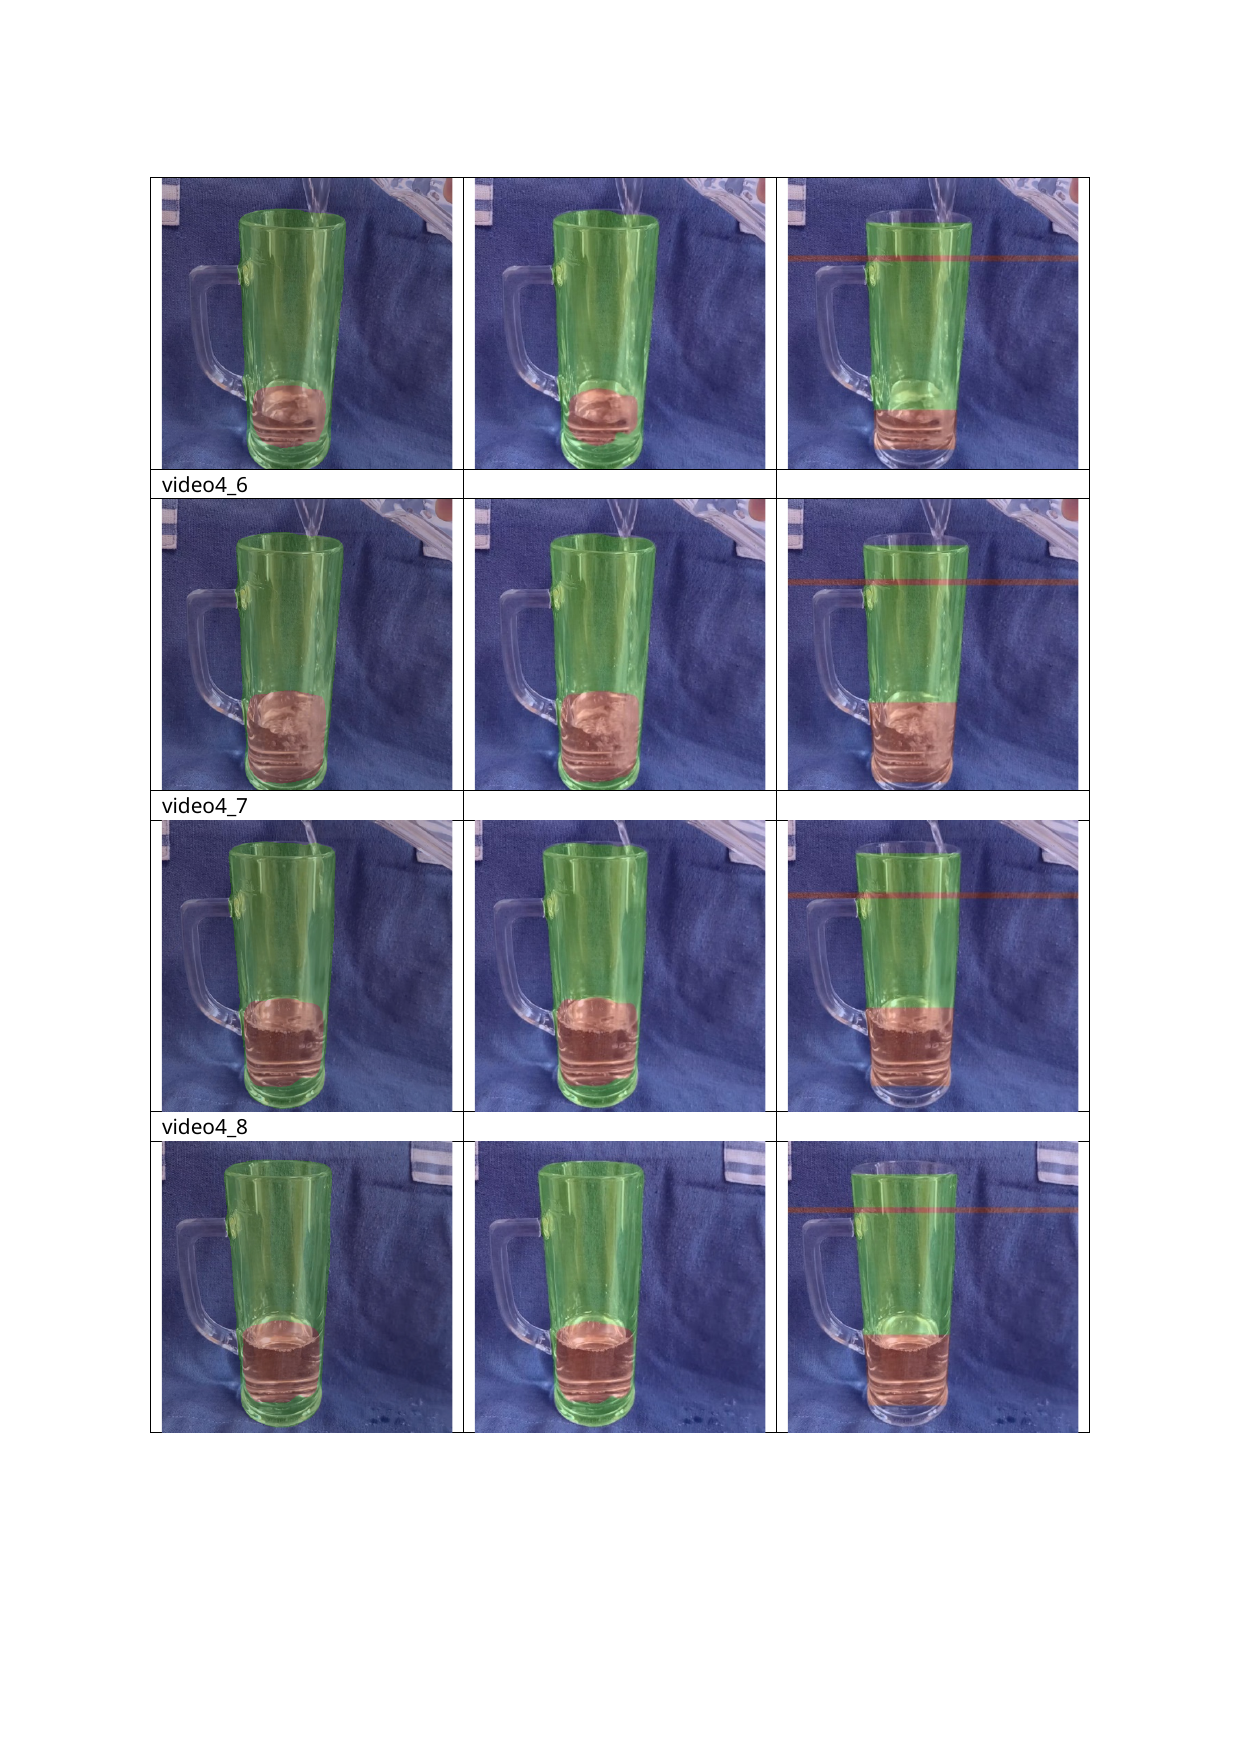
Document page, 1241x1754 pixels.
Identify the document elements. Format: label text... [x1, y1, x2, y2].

picture [161, 178, 453, 469]
table_cell [464, 470, 776, 498]
table_cell [453, 178, 463, 469]
table_cell [777, 499, 787, 790]
table_cell video4_7 [151, 791, 463, 819]
table_cell [453, 1142, 463, 1432]
table_cell [766, 1142, 776, 1432]
picture [787, 820, 1079, 1112]
table_cell [464, 821, 474, 1111]
picture [787, 1141, 1079, 1433]
picture [161, 1141, 453, 1433]
table_cell [777, 178, 787, 469]
table_cell [453, 821, 463, 1111]
table_cell [777, 470, 1089, 498]
table_cell [464, 1112, 776, 1141]
table_cell [464, 178, 474, 469]
table_cell [151, 178, 161, 469]
picture [787, 178, 1079, 469]
table_cell [151, 499, 161, 790]
picture [474, 178, 766, 469]
table_cell [464, 791, 776, 819]
table_cell [151, 821, 161, 1111]
table_cell [777, 791, 1089, 819]
table_cell [1079, 821, 1089, 1111]
table_cell [464, 1142, 474, 1432]
table_cell [777, 1112, 1089, 1141]
table_cell [1079, 499, 1089, 790]
picture [161, 820, 453, 1112]
table_cell [1079, 178, 1089, 469]
picture [474, 499, 766, 790]
picture [787, 499, 1079, 790]
table_cell [766, 499, 776, 790]
table_cell [766, 821, 776, 1111]
table_cell [777, 1142, 787, 1432]
table_cell [151, 1142, 161, 1432]
table_cell video4_6 [151, 470, 463, 498]
table_cell video4_8 [151, 1112, 463, 1141]
table_cell [777, 821, 787, 1111]
picture [474, 820, 766, 1112]
table_cell [453, 499, 463, 790]
picture [161, 499, 453, 790]
table_cell [1079, 1142, 1089, 1432]
picture [474, 1141, 766, 1433]
table_cell [464, 499, 474, 790]
table_cell [766, 178, 776, 469]
